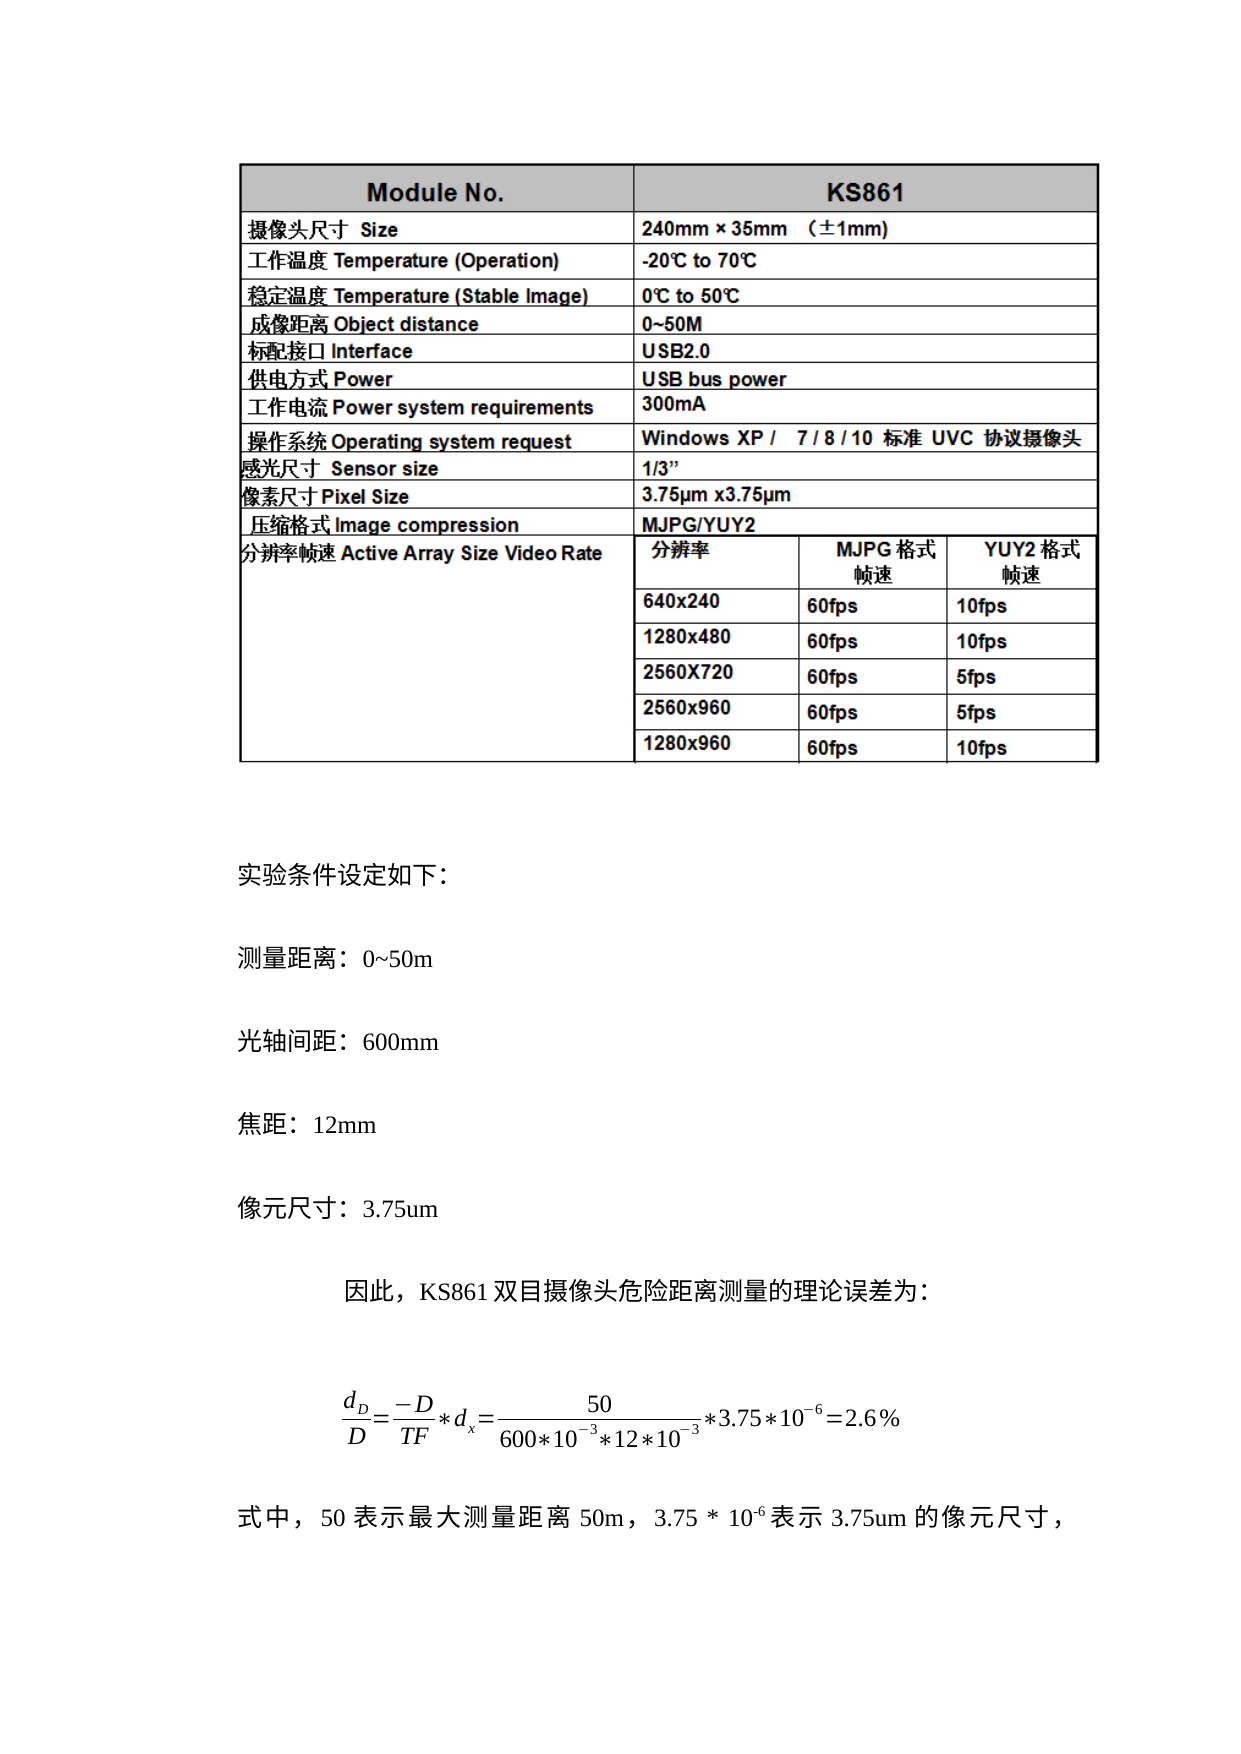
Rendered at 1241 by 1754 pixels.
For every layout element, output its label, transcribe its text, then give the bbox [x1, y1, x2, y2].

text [187, 1483, 1053, 1548]
text 实验条件设定如下： [187, 841, 1053, 906]
text 像元尺寸：3.75um [187, 1174, 1053, 1239]
text 焦距：12mm [187, 1091, 1053, 1156]
text 光轴间距：600mm [187, 1007, 1053, 1072]
picture [237, 162, 1103, 766]
text 因此，KS861双目摄像头危险距离测量的理论误差为： [187, 1257, 1053, 1468]
text 测量距离：0~50m [187, 924, 1053, 989]
